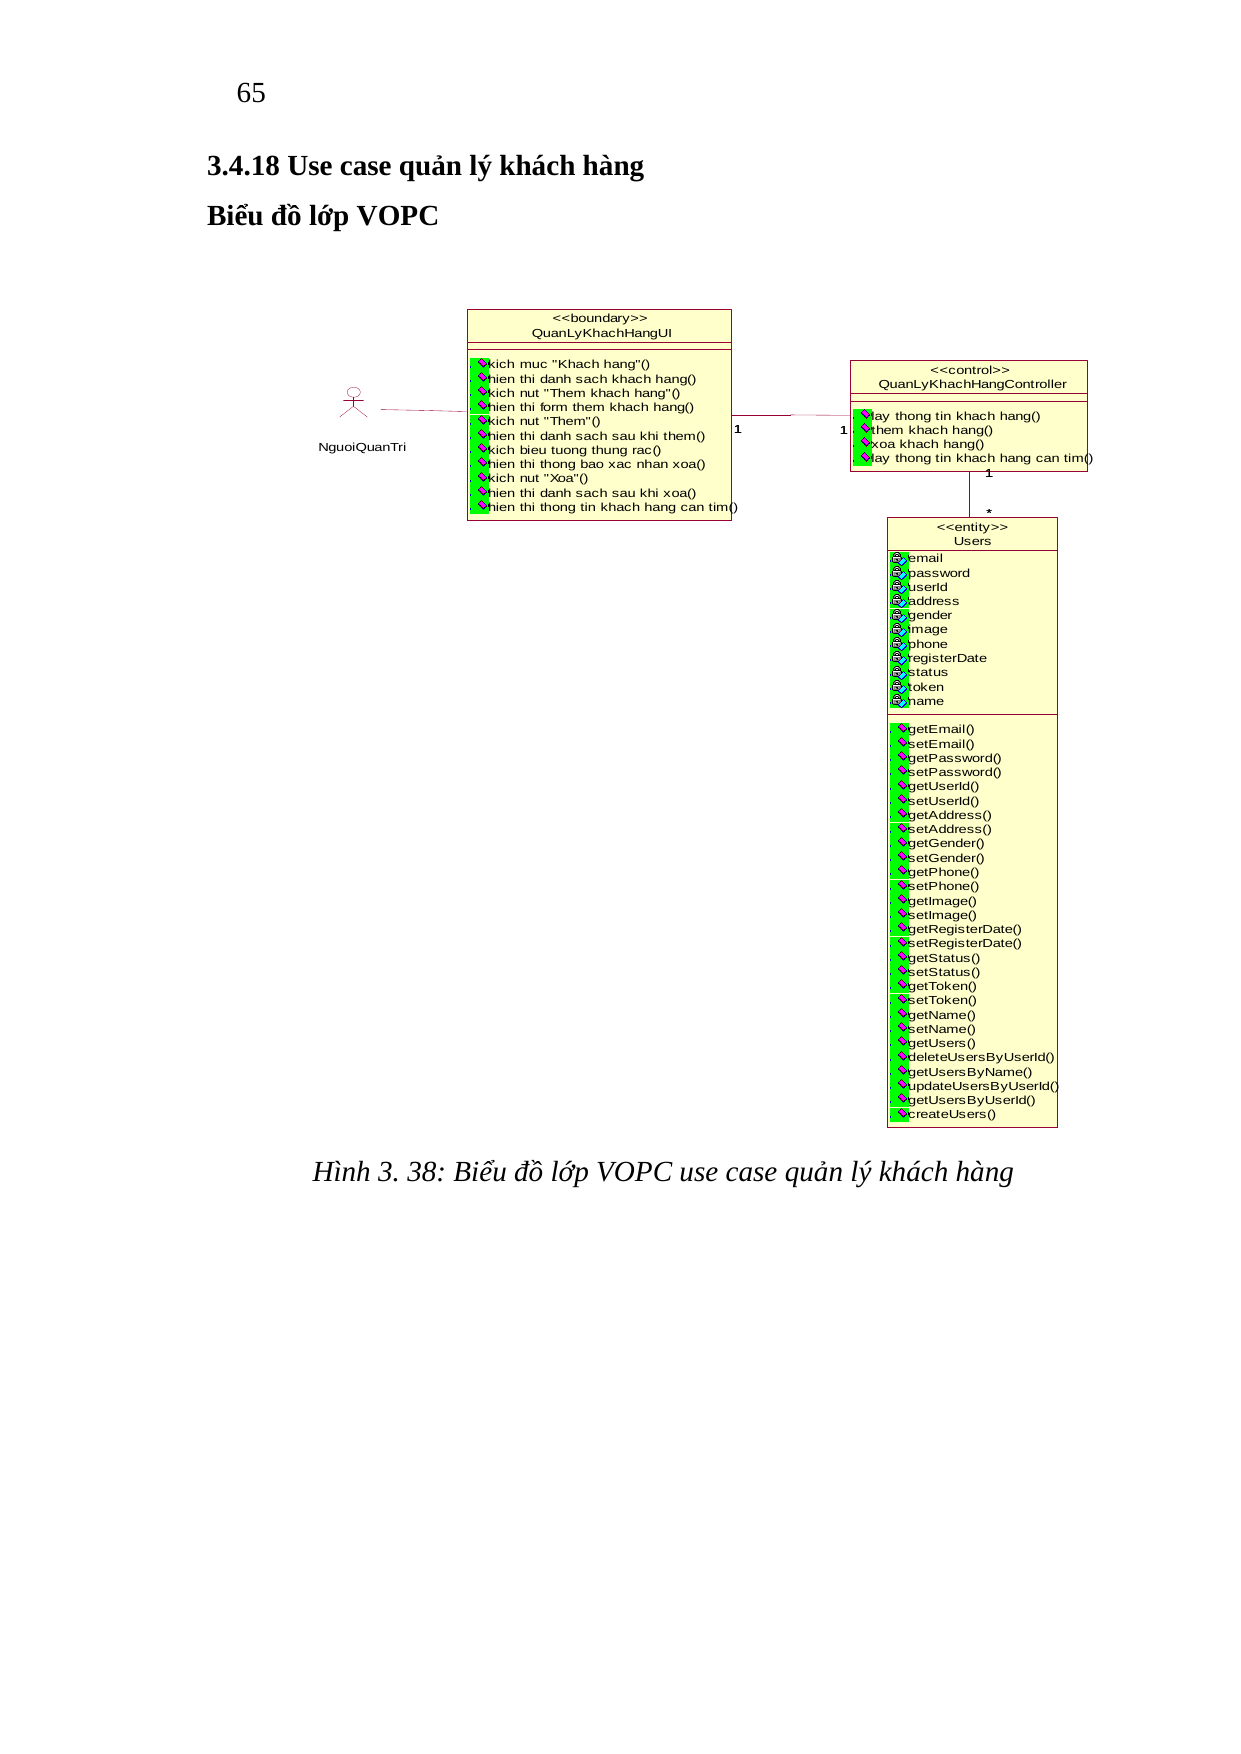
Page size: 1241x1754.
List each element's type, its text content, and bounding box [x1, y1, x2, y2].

text Biểu đồ lớp VOPC [207, 198, 1122, 232]
subtitle 3.4.18 Use case quản lý khách hàng [207, 148, 1122, 181]
text Hình 3. 38: Biểu đồ lớp VOPC use case quản lý khách hàng [207, 1154, 1122, 1187]
